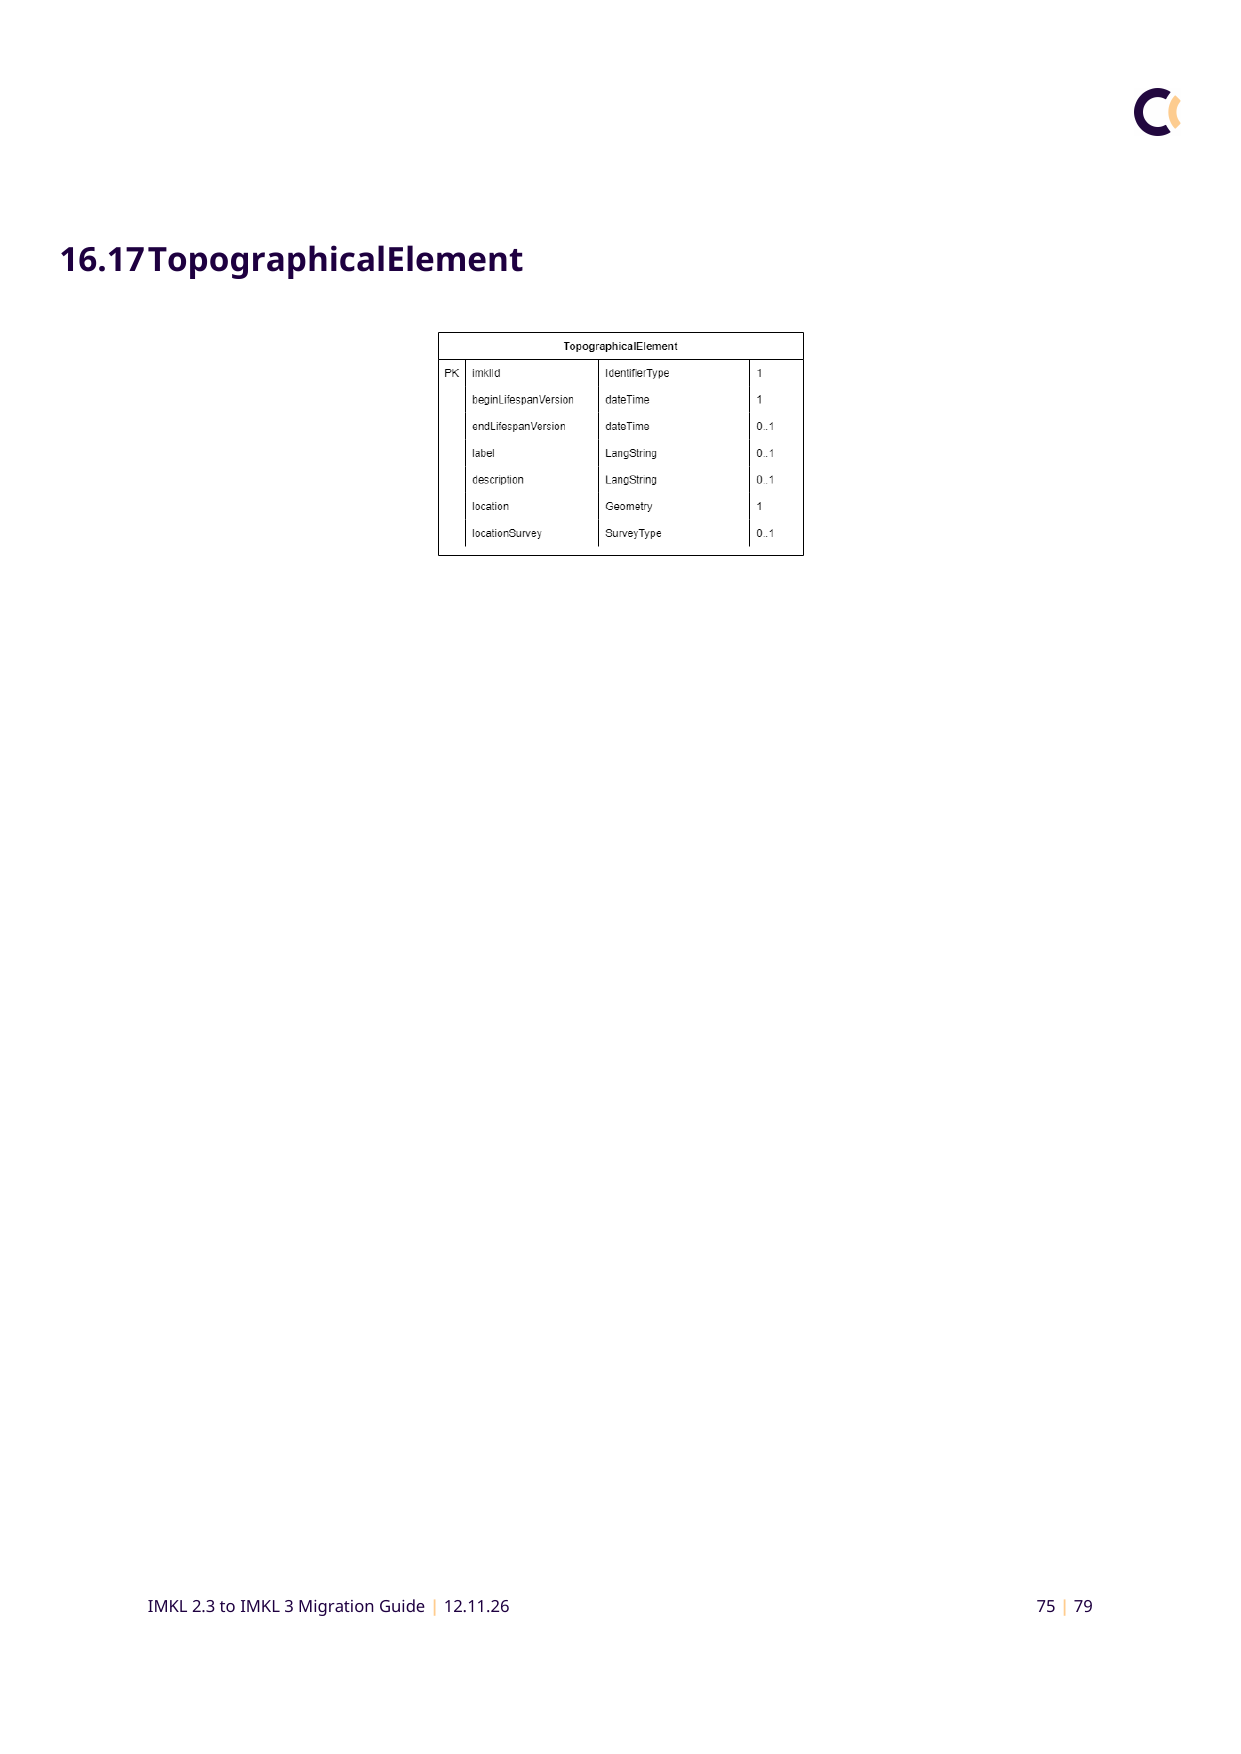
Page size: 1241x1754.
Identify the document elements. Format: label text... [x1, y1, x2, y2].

subtitle TopographicalElement [59, 236, 1092, 282]
picture [1134, 88, 1181, 136]
picture [420, 315, 820, 573]
